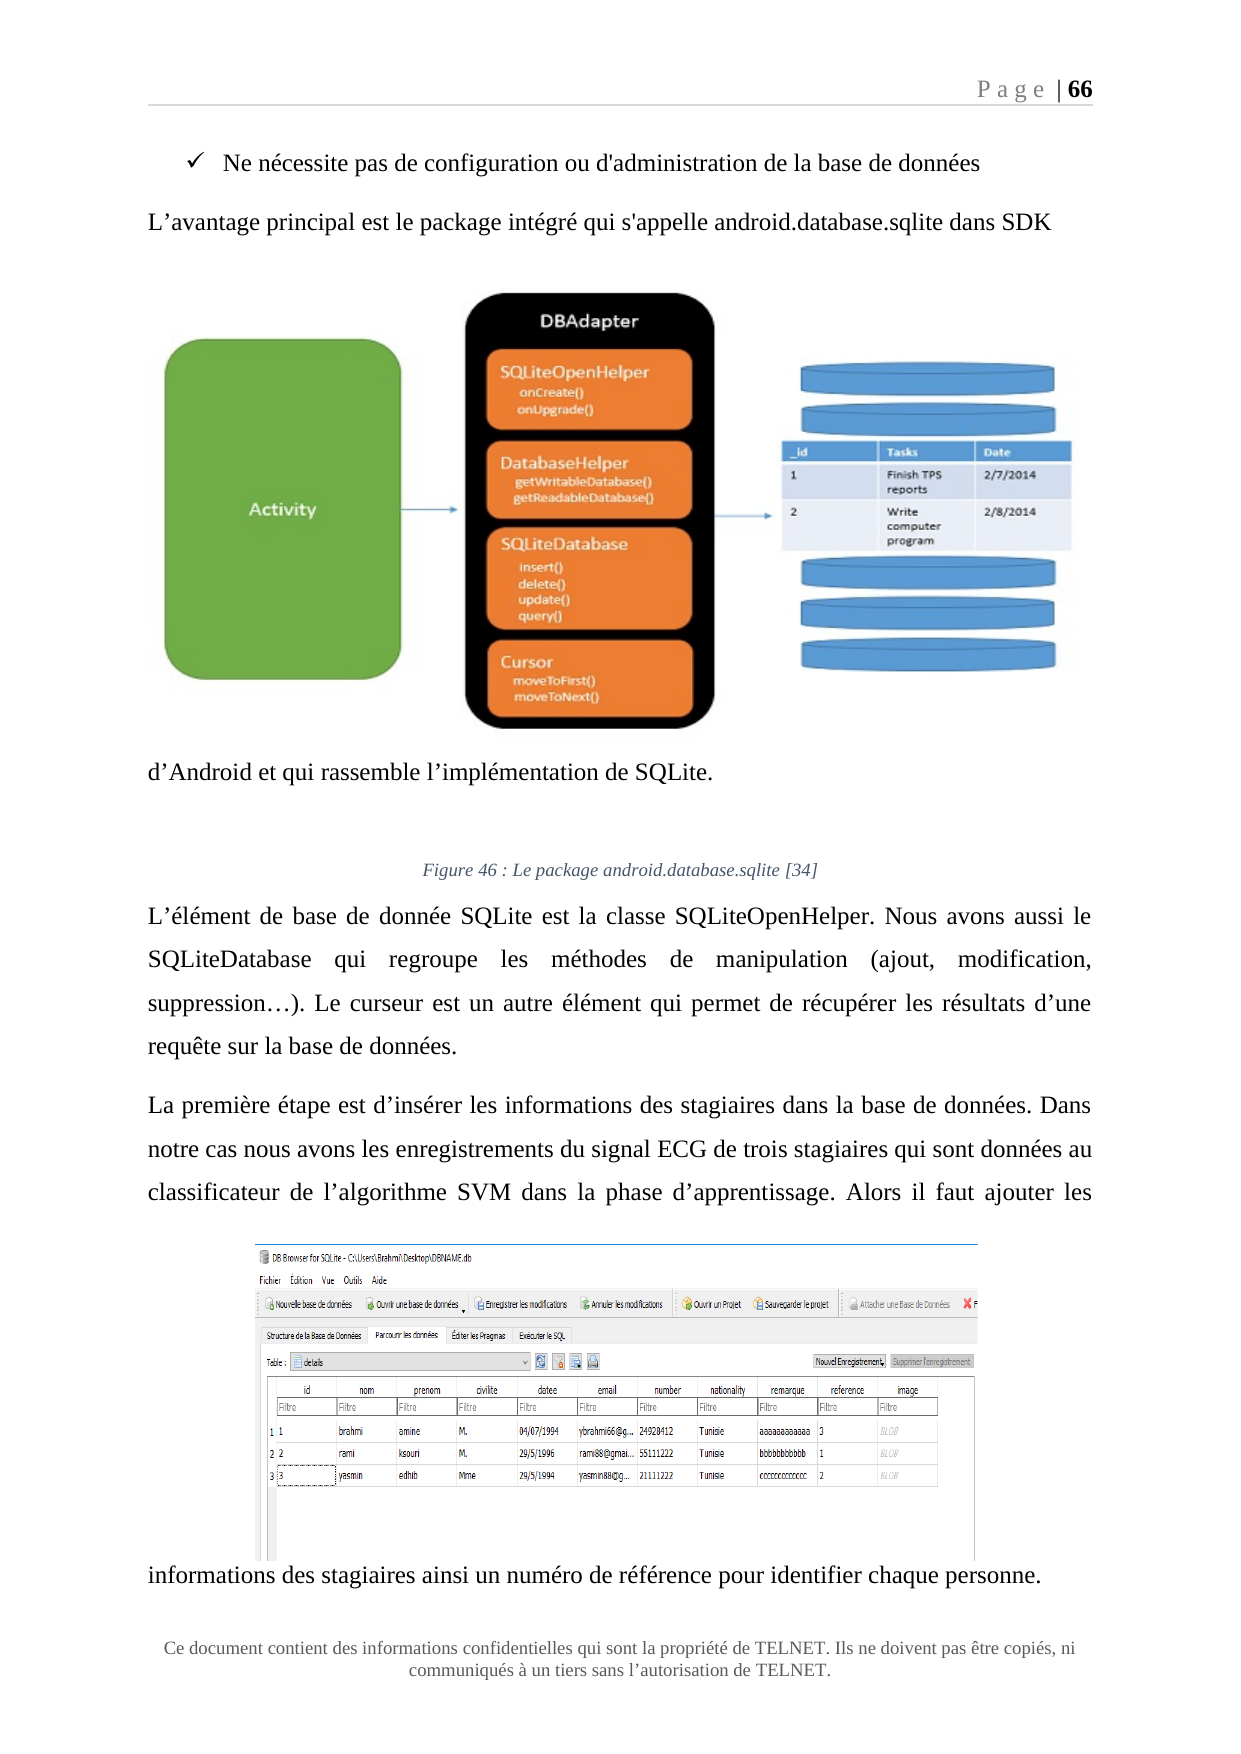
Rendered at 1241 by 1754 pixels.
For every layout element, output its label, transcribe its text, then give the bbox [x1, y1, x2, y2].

picture [255, 1244, 978, 1561]
picture [146, 268, 1091, 757]
list Ne nécessite pas de configuration ou d'administration de la base de données [185, 148, 1093, 176]
text L’élément de base de donnée SQLite est la classe SQLiteOpenHelper. Nous avons aussi le SQLiteDatabase qui regroupe les méthodes de manipulation (ajout, modification, suppression…). Le curseur est un autre élément qui permet de récupérer les résultats d’une requête sur la base de données. [148, 901, 1093, 1059]
text Figure 46 : Le package android.database.sqlite [148, 859, 1093, 881]
